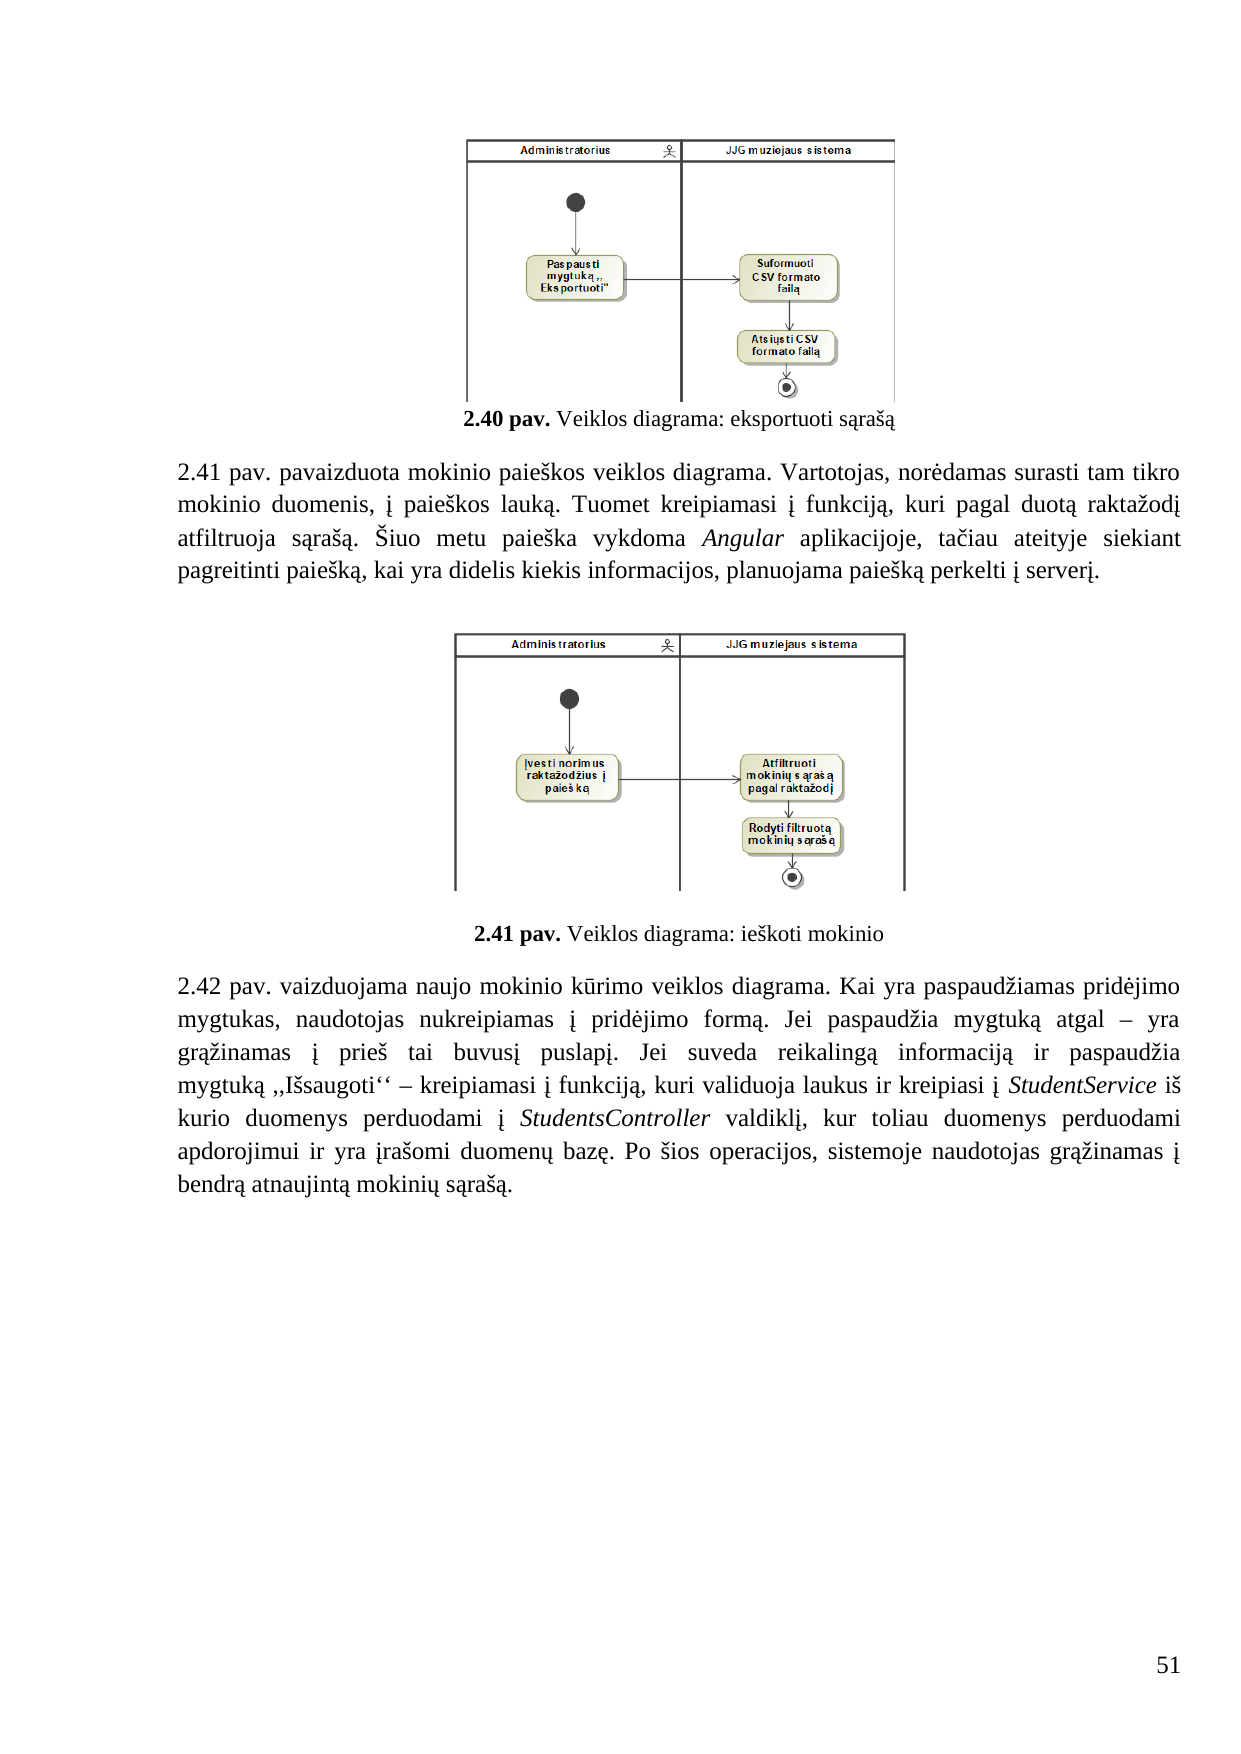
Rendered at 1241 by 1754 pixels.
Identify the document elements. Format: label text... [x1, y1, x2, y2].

picture [463, 139, 895, 402]
picture [452, 630, 907, 891]
